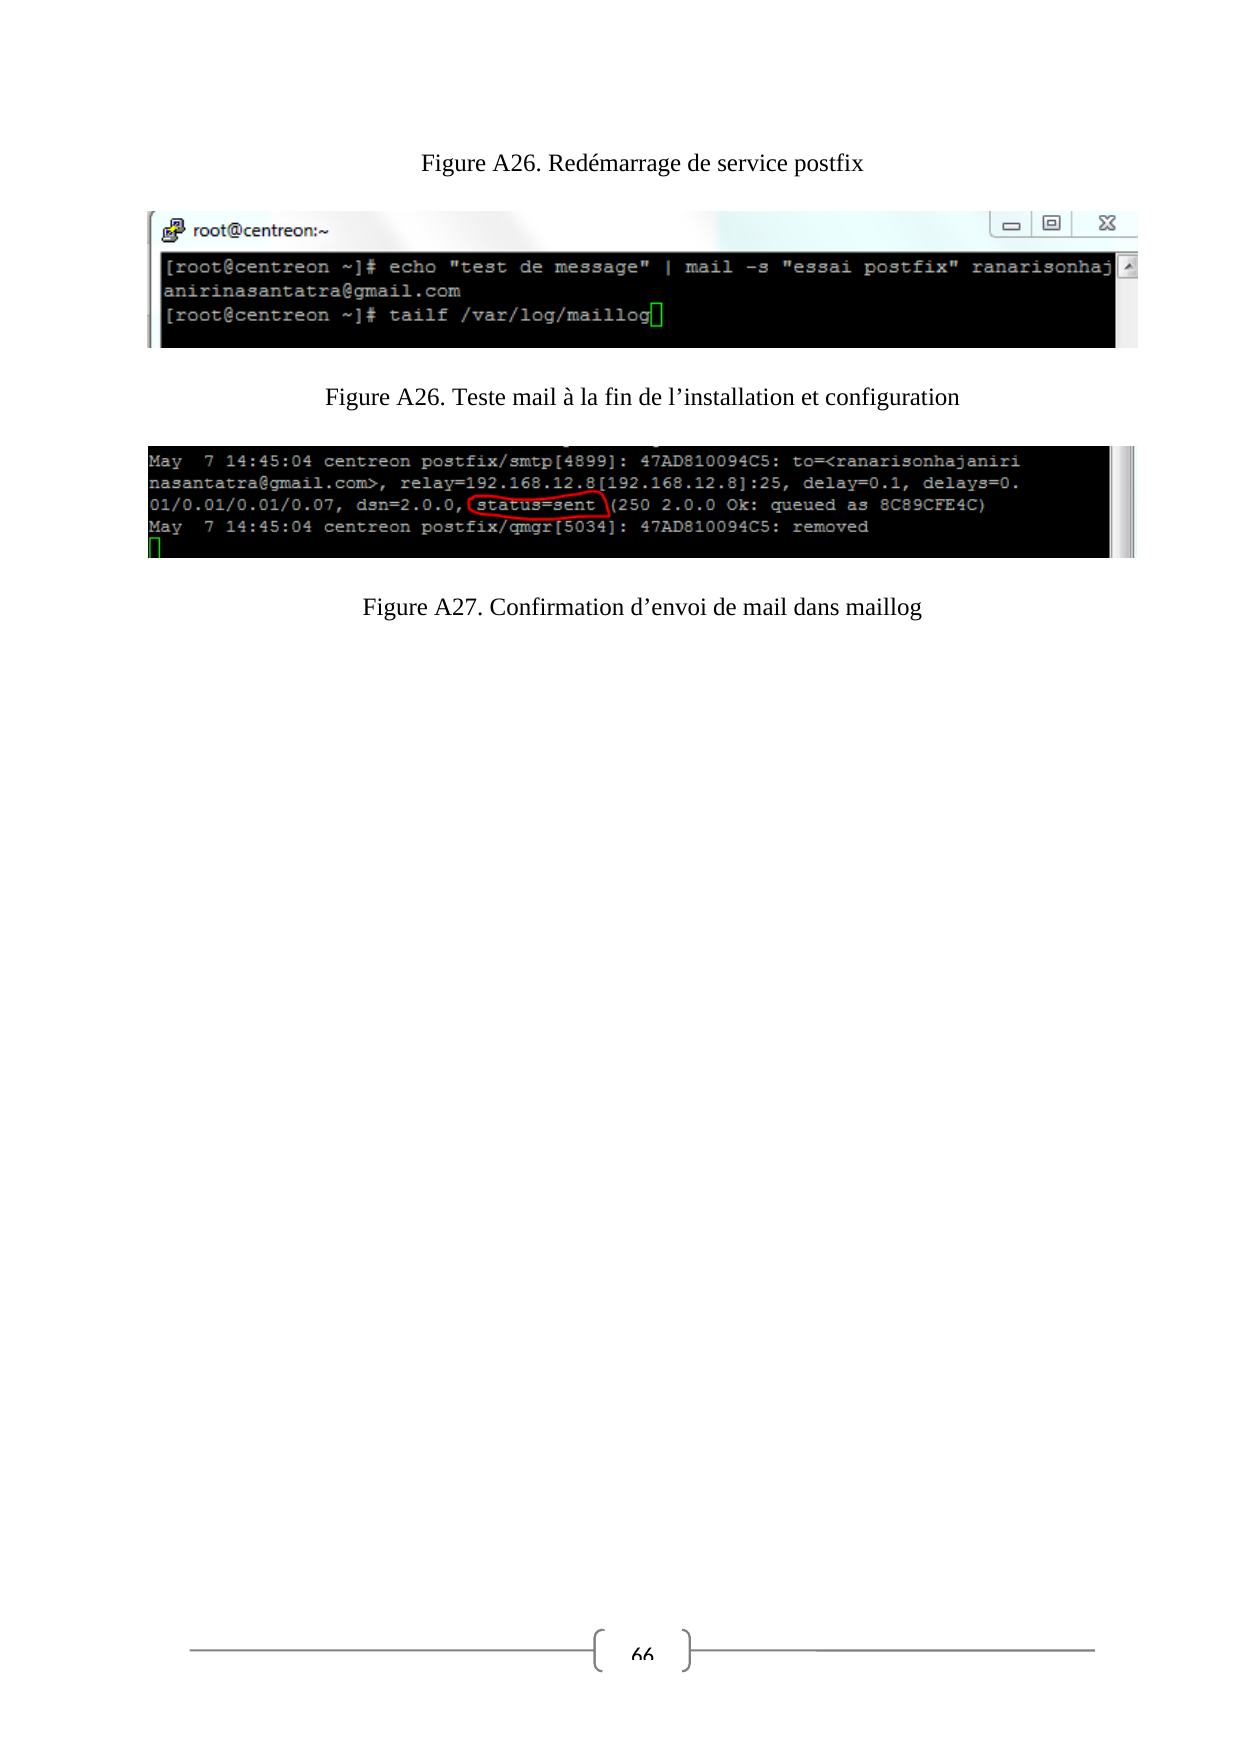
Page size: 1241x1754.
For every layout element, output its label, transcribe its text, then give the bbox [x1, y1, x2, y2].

text Figure A26. Teste mail à la fin de l’installation et configuration [148, 382, 1137, 411]
picture [147, 211, 1138, 348]
picture [148, 446, 1137, 558]
text Figure A27. Confirmation d’envoi de mail dans maillog [148, 592, 1137, 621]
text Figure A26. Redémarrage de service postfix [148, 148, 1137, 176]
